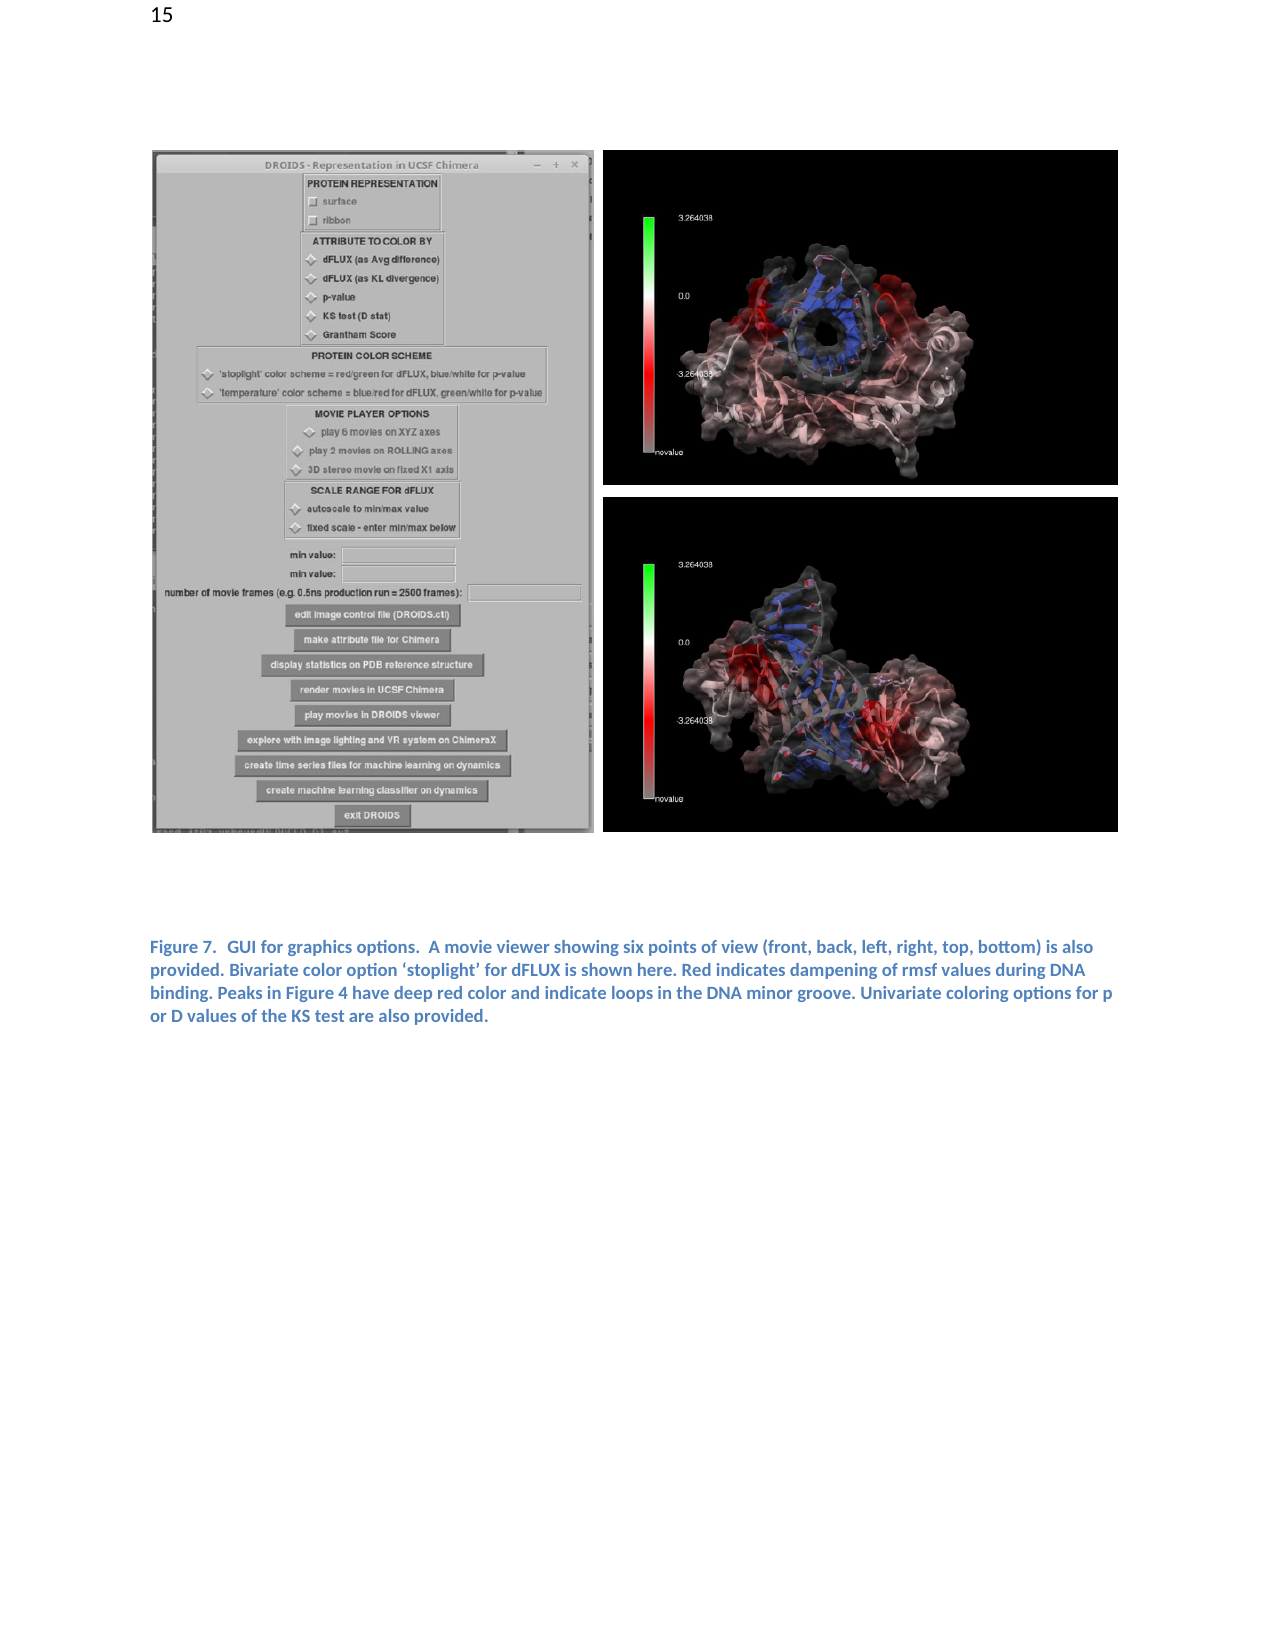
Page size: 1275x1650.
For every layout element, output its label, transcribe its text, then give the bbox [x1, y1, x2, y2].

text Figure 7. GUI for graphics options. A movie viewer showing six points of view (front, back, left, right, top, bottom) is also provided. Bivariate color option ‘stoplight’ for dFLUX is shown here. Red indicates dampening of rmsf values during DNA binding. Peaks in Figure 4 have deep red color and indicate loops in the DNA minor groove. Univariate coloring options for p or D values of the KS test are also provided. [150, 936, 1125, 1027]
